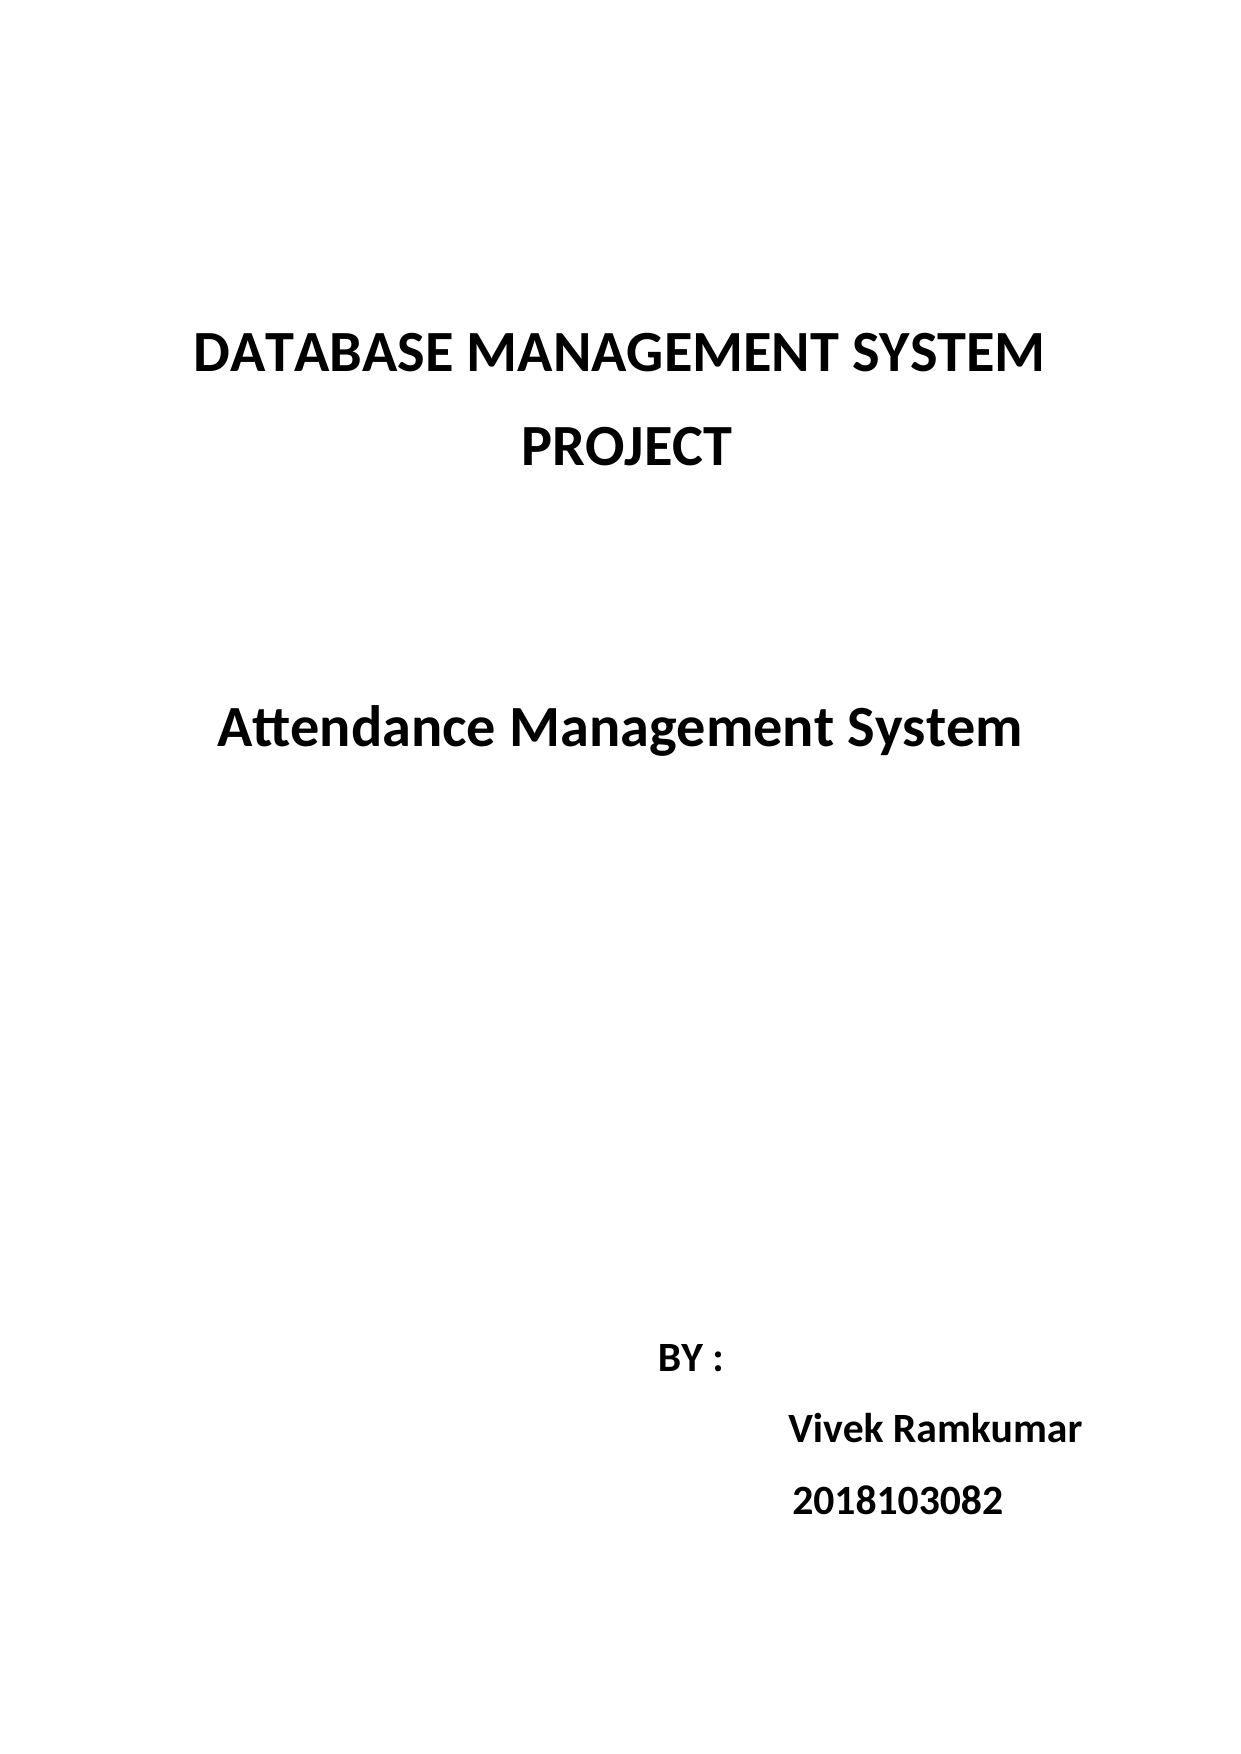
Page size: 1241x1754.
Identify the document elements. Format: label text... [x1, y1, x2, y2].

text PROJECT [150, 409, 1090, 480]
text 2018103082 [150, 1474, 1090, 1524]
text Vivek Ramkumar [150, 1402, 1090, 1453]
text Attendance Management System [150, 689, 1090, 761]
text DATABASE MANAGEMENT SYSTEM [150, 315, 1090, 386]
text BY : [150, 1331, 1090, 1381]
